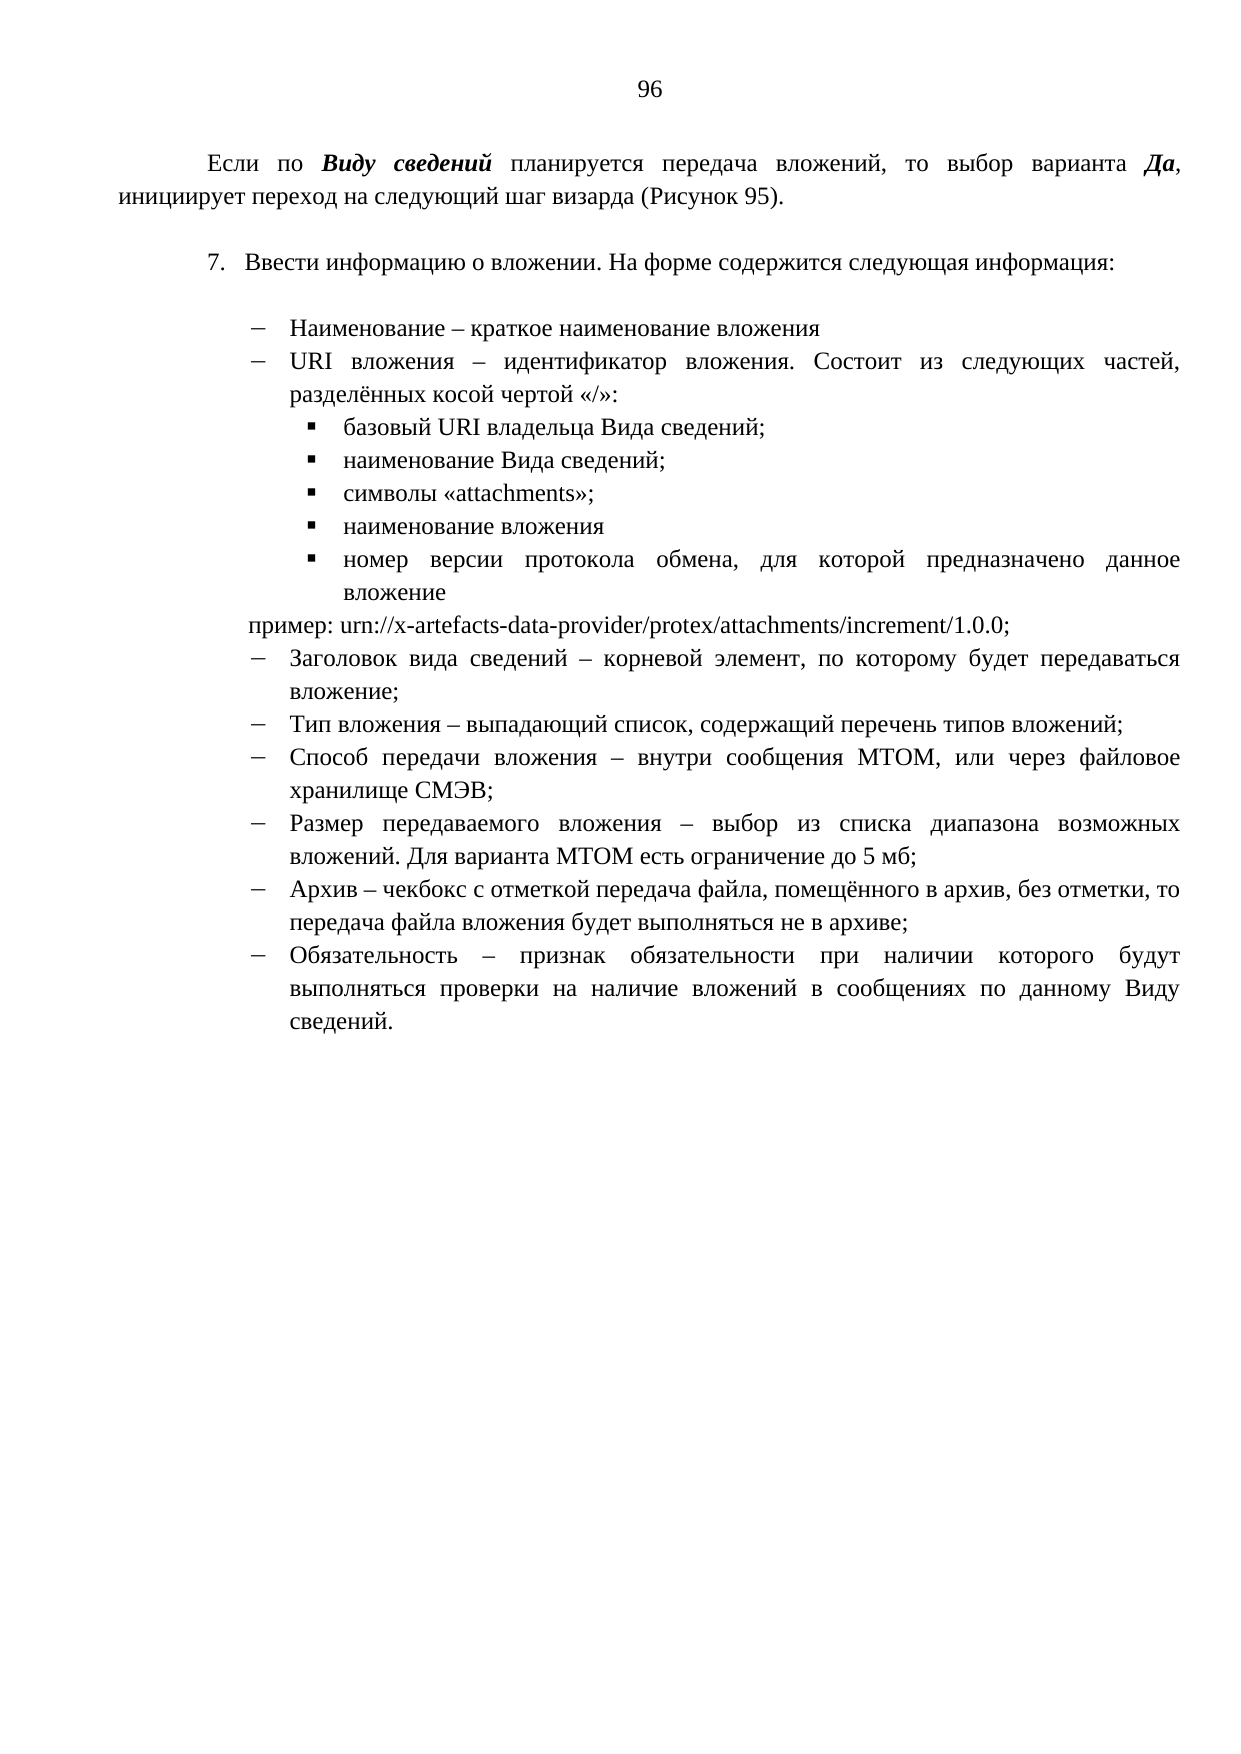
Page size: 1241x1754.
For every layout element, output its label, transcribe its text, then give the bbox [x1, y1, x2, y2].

text URI вложения – идентификатор вложения. Состоит из следующих частей, разделённых косой чертой «/»: [248, 346, 1181, 408]
text Наименование – краткое наименование вложения [248, 313, 1181, 342]
text Заголовок вида сведений – корневой элемент, по которому будет передаваться вложение; [248, 643, 1181, 705]
text Способ передачи вложения – внутри сообщения МТОМ, или через файловое хранилище СМЭВ; [248, 742, 1181, 804]
text Архив – чекбокс с отметкой передача файла, помещённого в архив, без отметки, то передача файла вложения будет выполняться не в архиве; [248, 874, 1181, 936]
text Размер передаваемого вложения – выбор из списка диапазона возможных вложений. Для варианта МТОМ есть ограничение до 5 мб; [248, 808, 1181, 870]
text Тип вложения – выпадающий список, содержащий перечень типов вложений; [248, 709, 1181, 738]
list наименование вложения [306, 511, 1181, 540]
list символы «attachments»; [306, 478, 1181, 507]
text Обязательность – признак обязательности при наличии которого будут выполняться проверки на наличие вложений в сообщениях по данному Виду сведений. [248, 940, 1181, 1035]
list пример: urn://x-artefacts-data-provider/protex/attachments/increment/1.0.0; [248, 610, 1181, 639]
list базовый URI владельца Вида сведений; [306, 412, 1181, 441]
list наименование Вида сведений; [306, 445, 1181, 474]
text Если по Виду сведений планируется передача вложений, то выбор варианта Да, инициирует переход на следующий шаг визарда (Рисунок 95). [118, 148, 1181, 209]
list номер версии протокола обмена, для которой предназначено данное вложение [306, 544, 1181, 606]
list Ввести информацию о вложении. На форме содержится следующая информация: [207, 247, 1181, 276]
